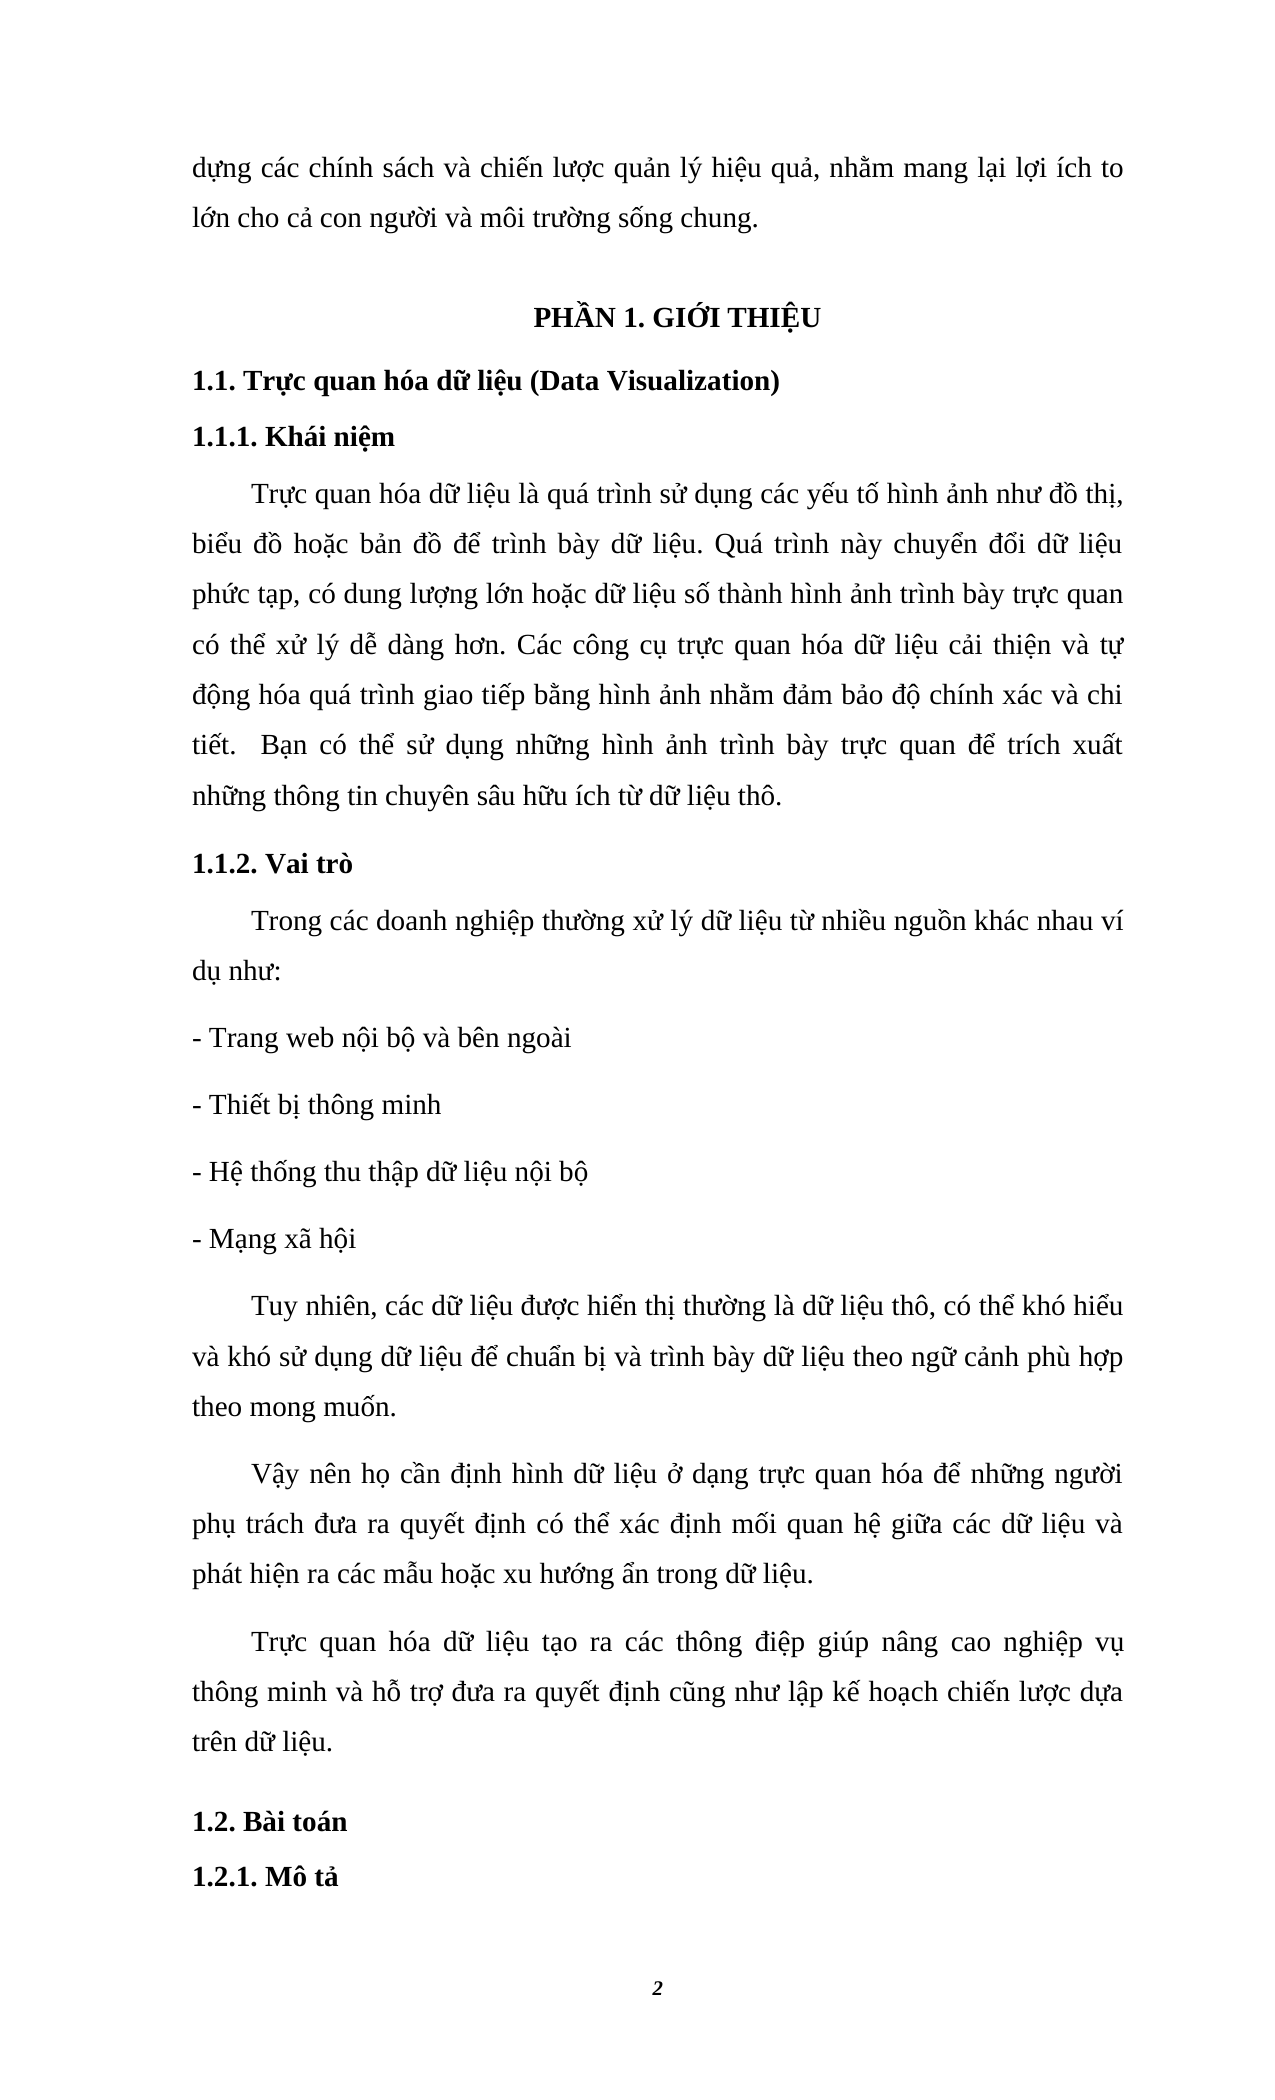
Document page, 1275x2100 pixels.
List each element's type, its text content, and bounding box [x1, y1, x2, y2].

subtitle 1.1.1. Khái niệm [192, 426, 1125, 451]
subtitle PHẦN 1. GIỚI THIỆU [229, 301, 1125, 334]
text Vậy nên họ cần định hình dữ liệu ở dạng trực quan hóa để những người phụ trách đưa ra quyết định có thể xác định mối quan hệ giữa các dữ liệu và phát hiện ra các mẫu hoặc xu hướng ẩn trong dữ liệu. [192, 1456, 1125, 1590]
text Trực quan hóa dữ liệu là quá trình sử dụng các yếu tố hình ảnh như đồ thị, biểu đồ hoặc bản đồ để trình bày dữ liệu. Quá trình này chuyển đổi dữ liệu phức tạp, có dung lượng lớn hoặc dữ liệu số thành hình ảnh trình bày trực quan có thể xử lý dễ dàng hơn. Các công cụ trực quan hóa dữ liệu cải thiện và tự động hóa quá trình giao tiếp bằng hình ảnh nhằm đảm bảo độ chính xác và chi tiết. Bạn có thể sử dụng những hình ảnh trình bày trực quan để trích xuất những thông tin chuyên sâu hữu ích từ dữ liệu thô. [192, 476, 1125, 811]
text - Hệ thống thu thập dữ liệu nội bộ [192, 1154, 1125, 1188]
subtitle 1.1. Trực quan hóa dữ liệu (Data Visualization) [192, 363, 1125, 397]
subtitle 1.2. Bài toán [192, 1804, 1125, 1837]
subtitle 1.1.2. Vai trò [192, 853, 1125, 878]
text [192, 150, 1125, 234]
text Trực quan hóa dữ liệu tạo ra các thông điệp giúp nâng cao nghiệp vụ thông minh và hỗ trợ đưa ra quyết định cũng như lập kế hoạch chiến lược dựa trên dữ liệu. [192, 1624, 1125, 1758]
text - Thiết bị thông minh [192, 1087, 1125, 1121]
text - Mạng xã hội [192, 1221, 1125, 1255]
text - Trang web nội bộ và bên ngoài [192, 1021, 1125, 1054]
text Tuy nhiên, các dữ liệu được hiển thị thường là dữ liệu thô, có thể khó hiểu và khó sử dụng dữ liệu để chuẩn bị và trình bày dữ liệu theo ngữ cảnh phù hợp theo mong muốn. [192, 1288, 1125, 1423]
text Trong các doanh nghiệp thường xử lý dữ liệu từ nhiều nguồn khác nhau ví dụ như: [192, 903, 1125, 987]
subtitle 1.2.1. Mô tả [192, 1866, 1125, 1891]
